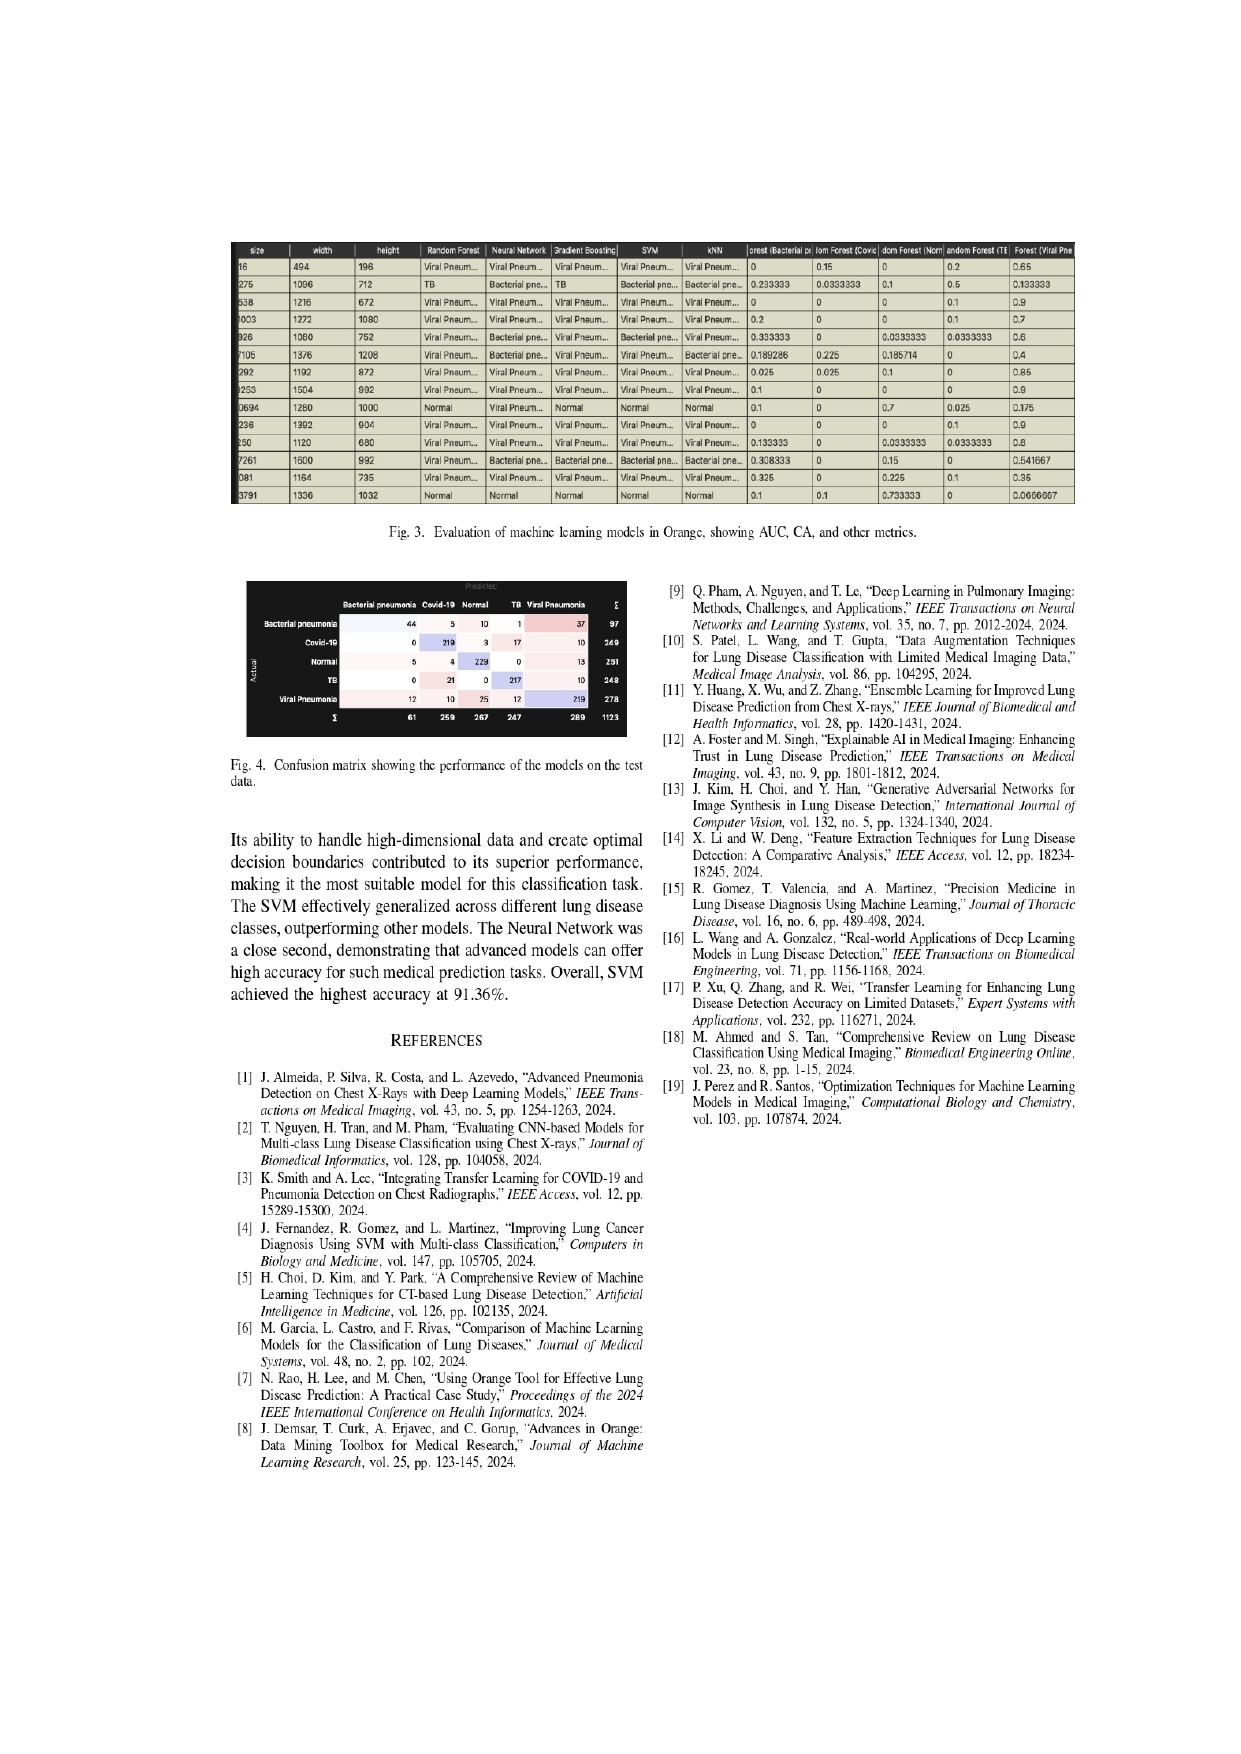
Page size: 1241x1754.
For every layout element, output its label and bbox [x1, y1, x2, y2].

picture [150, 150, 1155, 1604]
